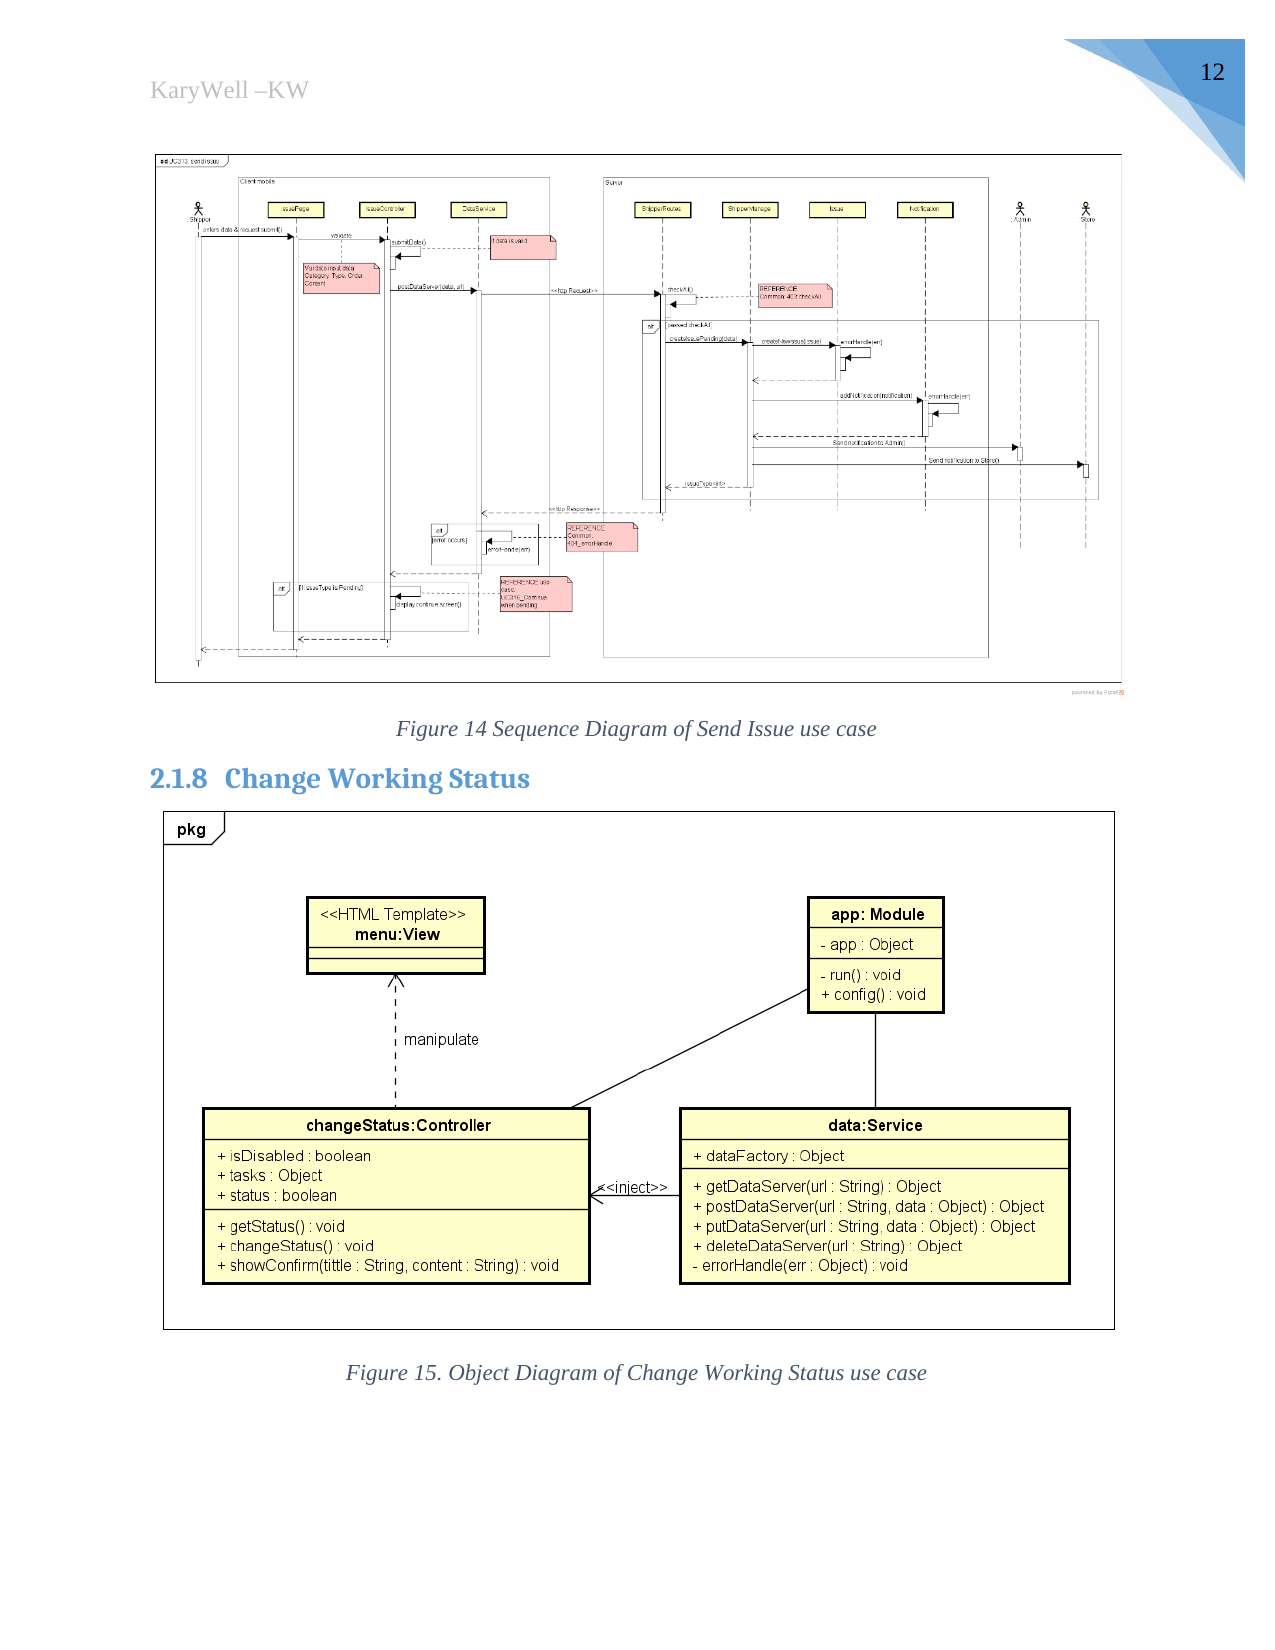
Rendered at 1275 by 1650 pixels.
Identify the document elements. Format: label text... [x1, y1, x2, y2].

text Figure 15. Object Diagram of Change Working Status use case [150, 1359, 1125, 1386]
picture [150, 39, 1245, 697]
subtitle Change Working Status [150, 762, 1125, 796]
picture [150, 798, 1125, 1341]
text Figure 14 Sequence Diagram of Send Issue use case [150, 715, 1125, 741]
